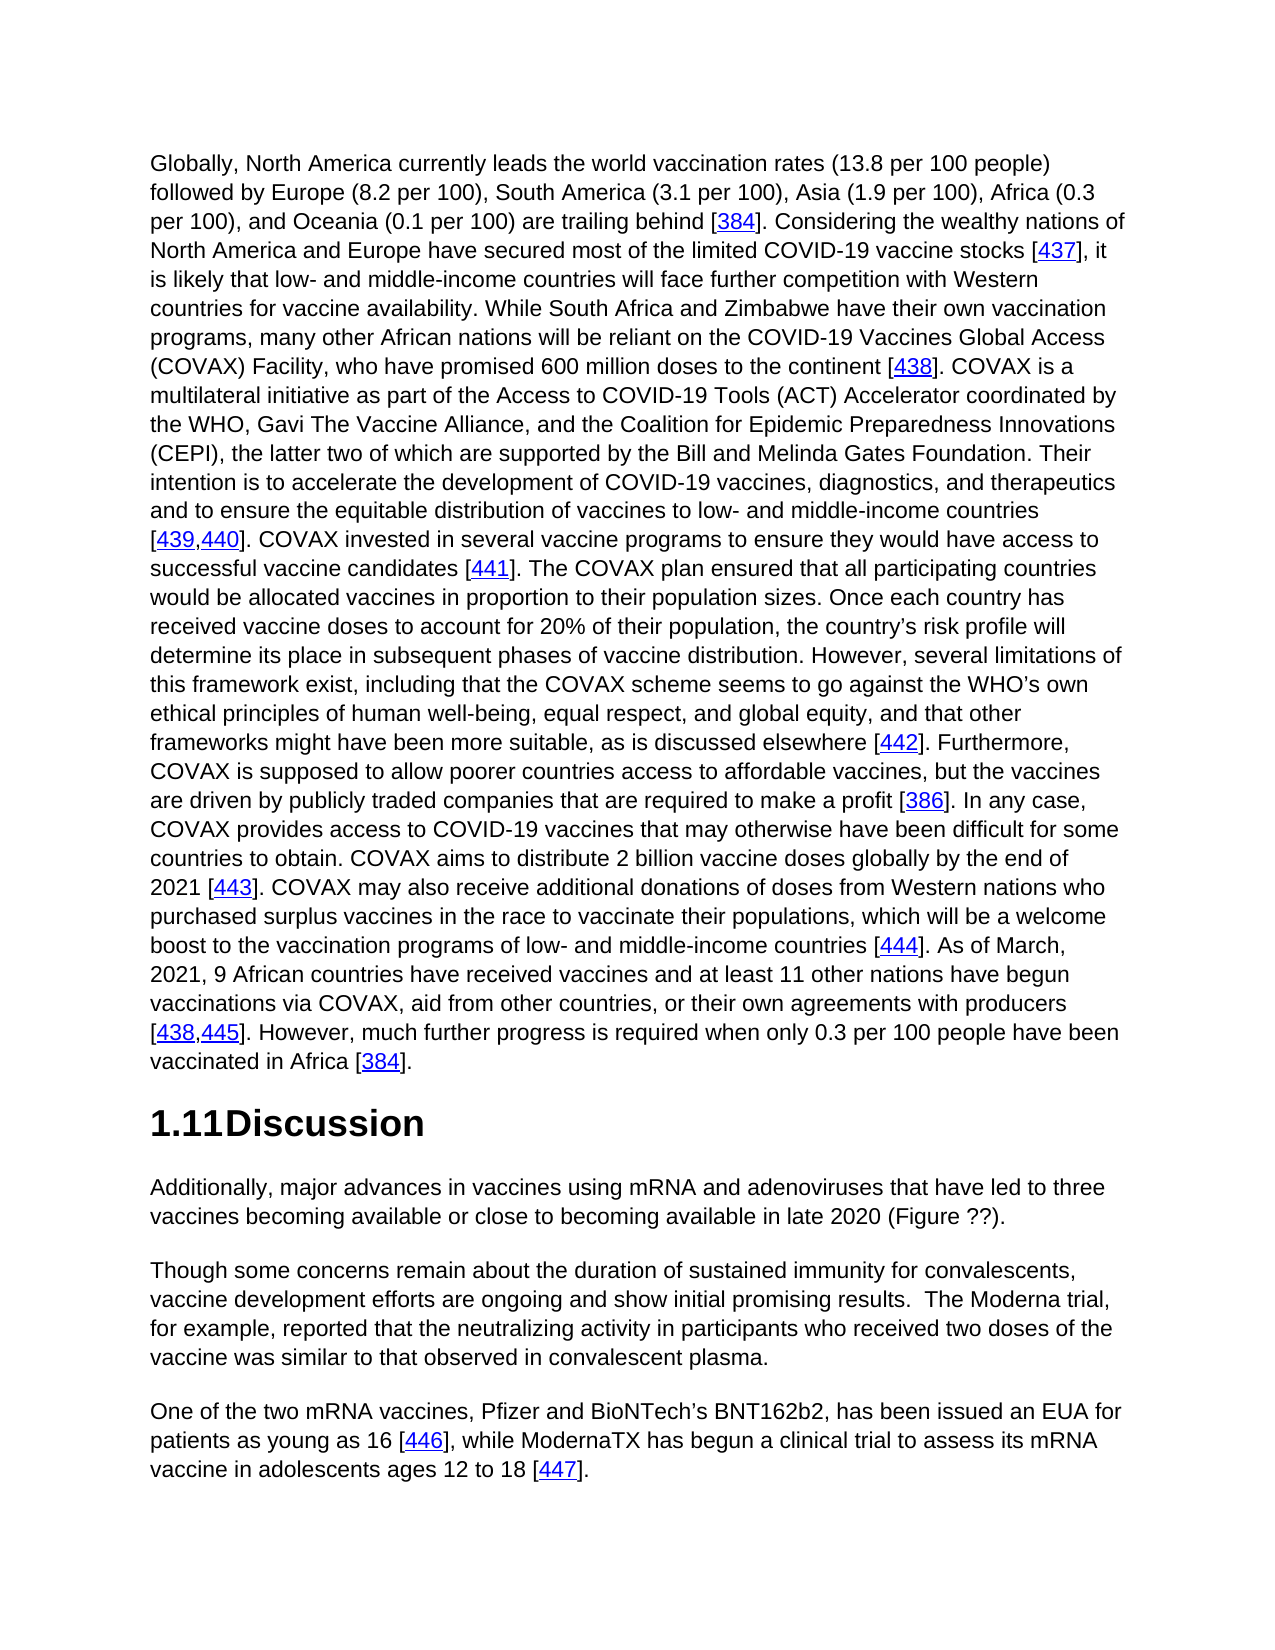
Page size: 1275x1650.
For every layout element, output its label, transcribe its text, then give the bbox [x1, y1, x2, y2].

text One of the two mRNA vaccines, Pfizer and BioNTech’s BNT162b2, has been issued an EUA for patients as young as 16 [446], while ModernaTX has begun a clinical trial to assess its mRNA vaccine in adolescents ages 12 to 18 [447]. [150, 1398, 1125, 1482]
subtitle 1.11 Discussion [150, 1102, 1125, 1145]
text Additionally, major advances in vaccines using mRNA and adenoviruses that have led to three vaccines becoming available or close to becoming available in late 2020 (Figure ??). [150, 1174, 1125, 1229]
text Globally, North America currently leads the world vaccination rates (13.8 per 100 people) followed by Europe (8.2 per 100), South America (3.1 per 100), Asia (1.9 per 100), Africa (0.3 per 100), and Oceania (0.1 per 100) are trailing behind [384]. Considering the wealthy nations of North America and Europe have secured most of the limited COVID-19 vaccine stocks [437], it is likely that low- and middle-income countries will face further competition with Western countries for vaccine availability. While South Africa and Zimbabwe have their own vaccination programs, many other African nations will be reliant on the COVID-19 Vaccines Global Access (COVAX) Facility, who have promised 600 million doses to the continent [438]. COVAX is a multilateral initiative as part of the Access to COVID-19 Tools (ACT) Accelerator coordinated by the WHO, Gavi The Vaccine Alliance, and the Coalition for Epidemic Preparedness Innovations (CEPI), the latter two of which are supported by the Bill and Melinda Gates Foundation. Their intention is to accelerate the development of COVID-19 vaccines, diagnostics, and therapeutics and to ensure the equitable distribution of vaccines to low- and middle-income countries [439,440]. COVAX invested in several vaccine programs to ensure they would have access to successful vaccine candidates [441]. The COVAX plan ensured that all participating countries would be allocated vaccines in proportion to their population sizes. Once each country has received vaccine doses to account for 20% of their population, the country’s risk profile will determine its place in subsequent phases of vaccine distribution. However, several limitations of this framework exist, including that the COVAX scheme seems to go against the WHO’s own ethical principles of human well-being, equal respect, and global equity, and that other frameworks might have been more suitable, as is discussed elsewhere [442]. Furthermore, COVAX is supposed to allow poorer countries access to affordable vaccines, but the vaccines are driven by publicly traded companies that are required to make a profit [386]. In any case, COVAX provides access to COVID-19 vaccines that may otherwise have been difficult for some countries to obtain. COVAX aims to distribute 2 billion vaccine doses globally by the end of 2021 [443]. COVAX may also receive additional donations of doses from Western nations who purchased surplus vaccines in the race to vaccinate their populations, which will be a welcome boost to the vaccination programs of low- and middle-income countries [444]. As of March, 2021, 9 African countries have received vaccines and at least 11 other nations have begun vaccinations via COVAX, aid from other countries, or their own agreements with producers [438,445]. However, much further progress is required when only 0.3 per 100 people have been vaccinated in Africa [384]. [150, 150, 1125, 1074]
text Though some concerns remain about the duration of sustained immunity for convalescents, vaccine development efforts are ongoing and show initial promising results. The Moderna trial, for example, reported that the neutralizing activity in participants who received two doses of the vaccine was similar to that observed in convalescent plasma. [150, 1257, 1125, 1370]
